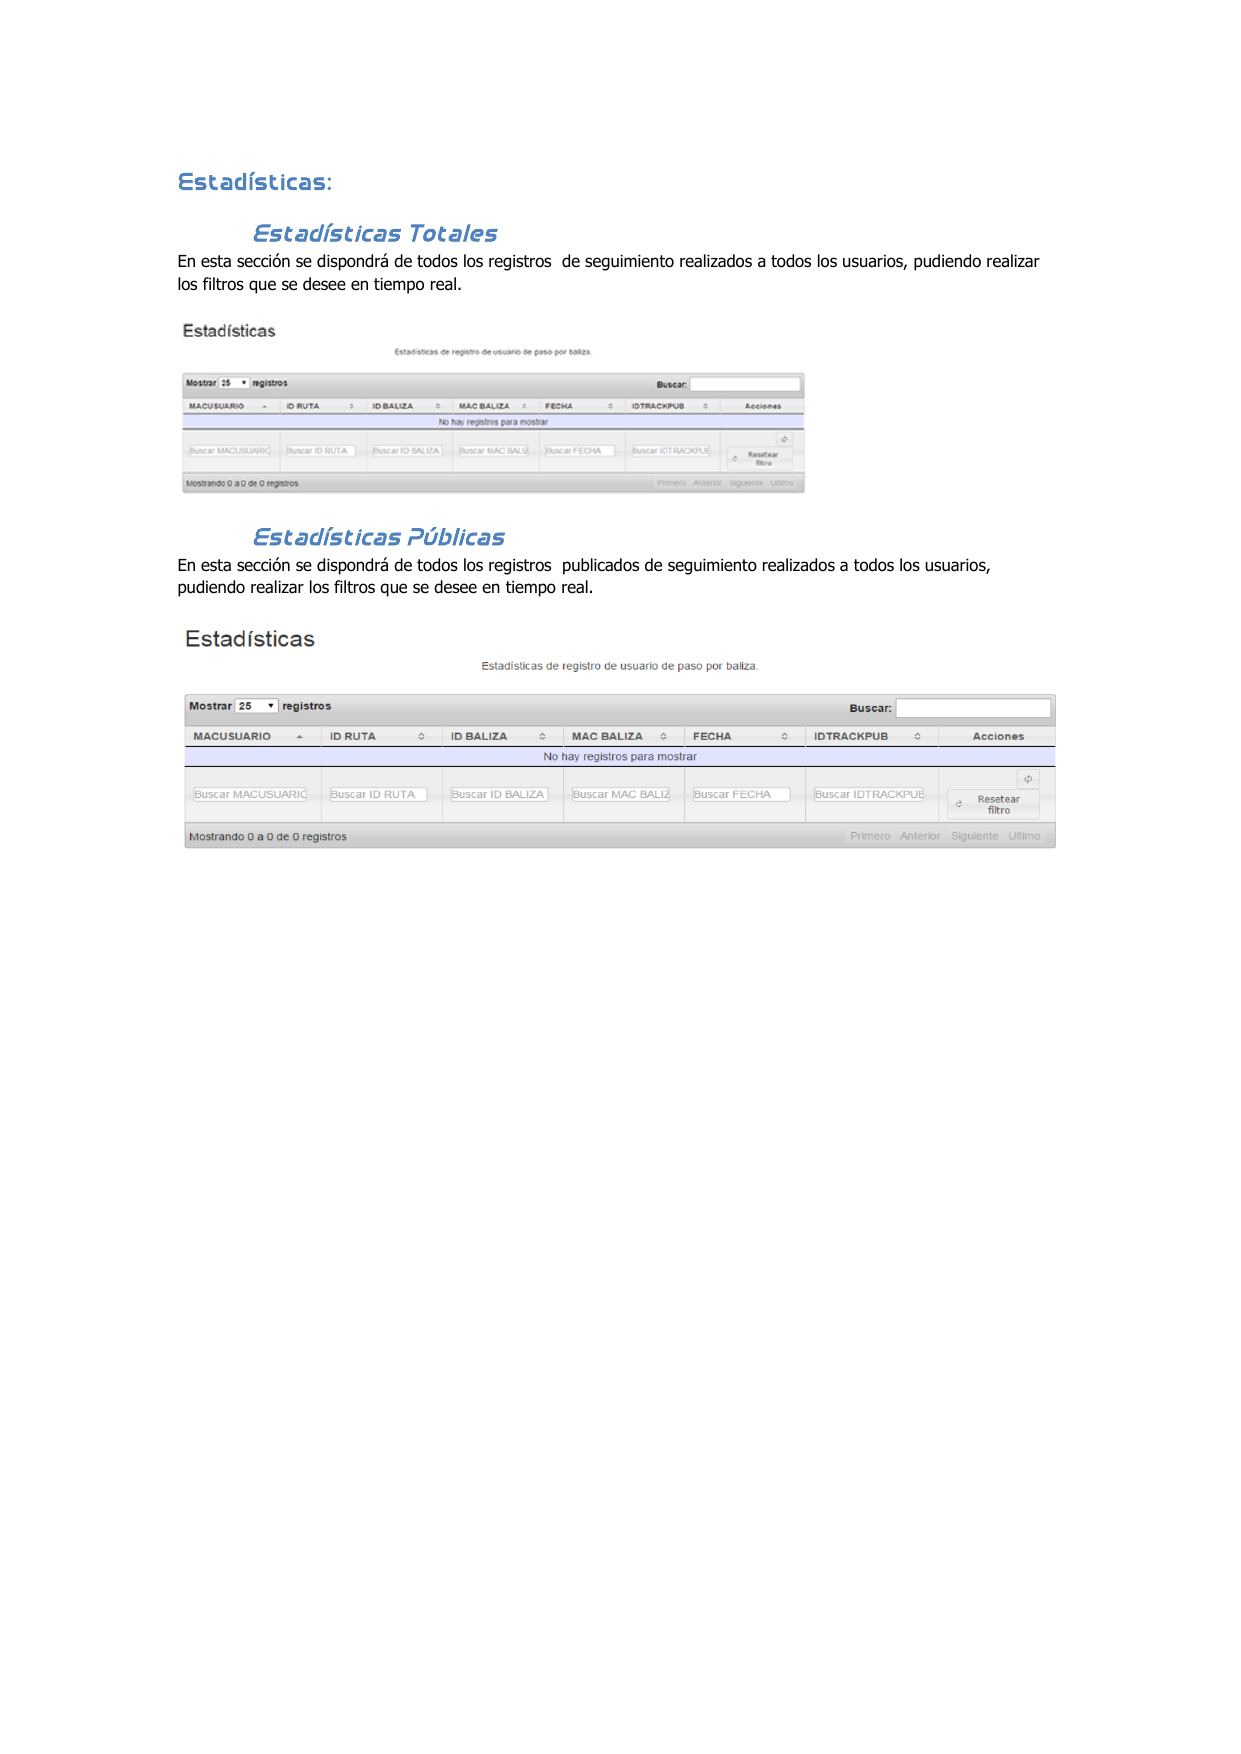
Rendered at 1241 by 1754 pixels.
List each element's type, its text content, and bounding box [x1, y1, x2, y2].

subtitle Estadísticas Totales [177, 220, 1063, 247]
text En esta sección se dispondrá de todos los registros de seguimiento realizados a todos los usuarios, pudiendo realizar los filtros que se desee en tiempo real. [177, 251, 1063, 294]
text En esta sección se dispondrá de todos los registros publicados de seguimiento realizados a todos los usuarios, pudiendo realizar los filtros que se desee en tiempo real. [177, 554, 1063, 597]
subtitle Estadísticas: [177, 168, 1063, 195]
subtitle Estadísticas Públicas [177, 524, 1063, 550]
